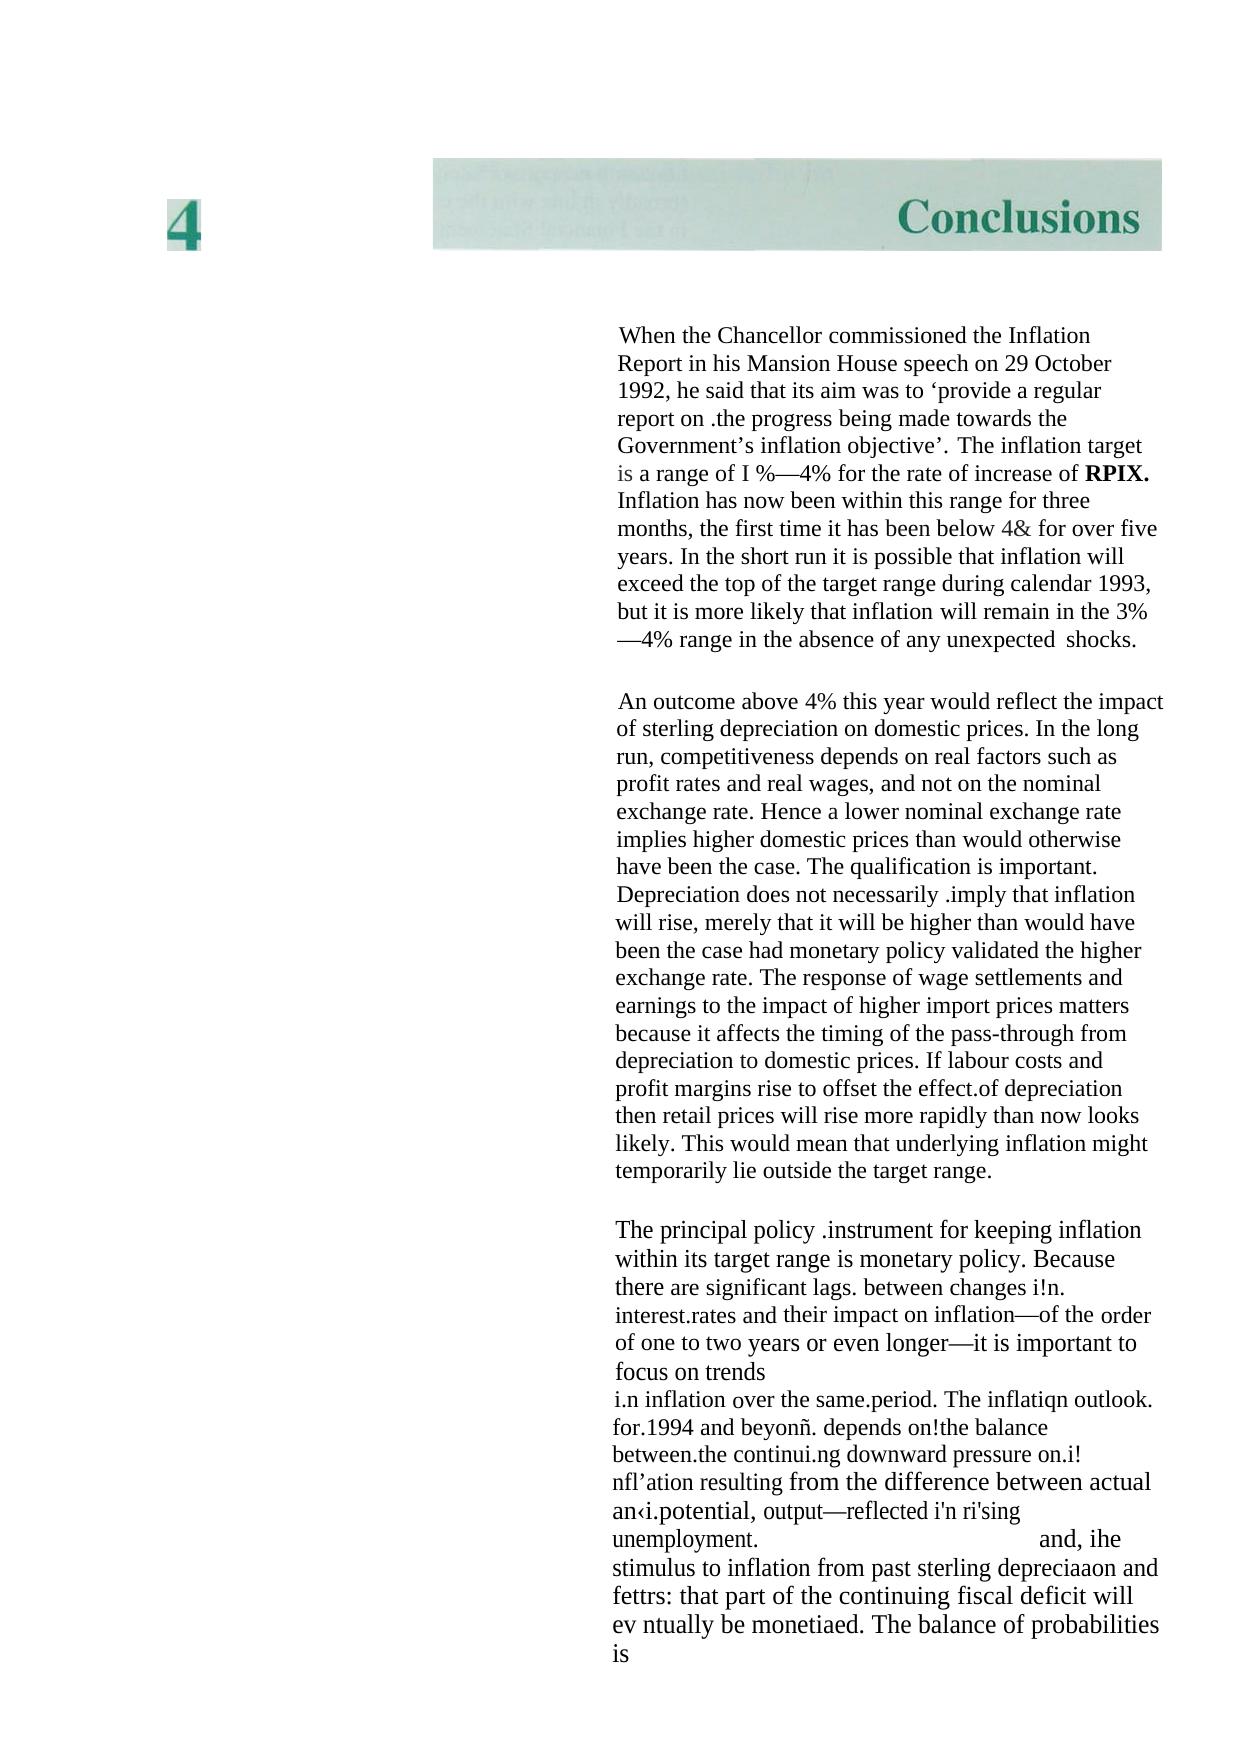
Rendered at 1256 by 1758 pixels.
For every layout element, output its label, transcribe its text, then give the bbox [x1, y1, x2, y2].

picture [167, 199, 202, 251]
text i.n inflation over the same.period. The inflatiqn outlook. for.1994 and beyonñ. depends on!the balance between.the continui.ng downward pressure on.i!nfl’ation resulting from the difference between actual an‹i.potential, output—reflected i'n ri'sing unemployment. and, ihe stimulus to inflation from past sterling depreciaaon and fettrs: that part of the continuing fiscal deficit will [612, 1387, 1158, 1610]
text When the Chancellor commissioned the Inflation Report in his Mansion House speech on 29 October 1992, he said that its aim was to ‘provide a regular report on .the progress being made towards the Government’s inflation objective’. The inflation target is a range of I %—4% for the rate of increase of RPIX. Inflation has now been within this range for three months, the first time it has been below 4& for over five years. In the short run it is possible that inflation will exceed the top of the target range during calendar 1993, but it is more likely that inflation will remain in the 3%—4% range in the absence of any unexpected shocks. [617, 321, 1158, 652]
text The principal policy .instrument for keeping inflation within its target range is monetary policy. Because there are significant lags. between changes i!n. interest.rates and their impact on inflation—of the order of one to two years or even longer—it is important to focus on trends [615, 1216, 1158, 1386]
picture [432, 158, 1162, 251]
text An outcome above 4% this year would reflect the impact of sterling depreciation on domestic prices. In the long run, competitiveness depends on real factors such as profit rates and real wages, and not on the nominal exchange rate. Hence a lower nominal exchange rate implies higher domestic prices than would otherwise have been the case. The qualification is important. [616, 687, 1166, 880]
text Depreciation does not necessarily .imply that inflation will rise, merely that it will be higher than would have been the case had monetary policy validated the higher exchange rate. The response of wage settlements and earnings to the impact of higher import prices matters because it affects the timing of the pass-through from depreciation to domestic prices. If labour costs and profit margins rise to offset the effect.of depreciation then retail prices will rise more rapidly than now looks likely. This would mean that underlying inflation might temporarily lie outside the target range. [615, 881, 1155, 1184]
text ev ntually be monetiaed. The balance of probabilities is [612, 1610, 1174, 1669]
